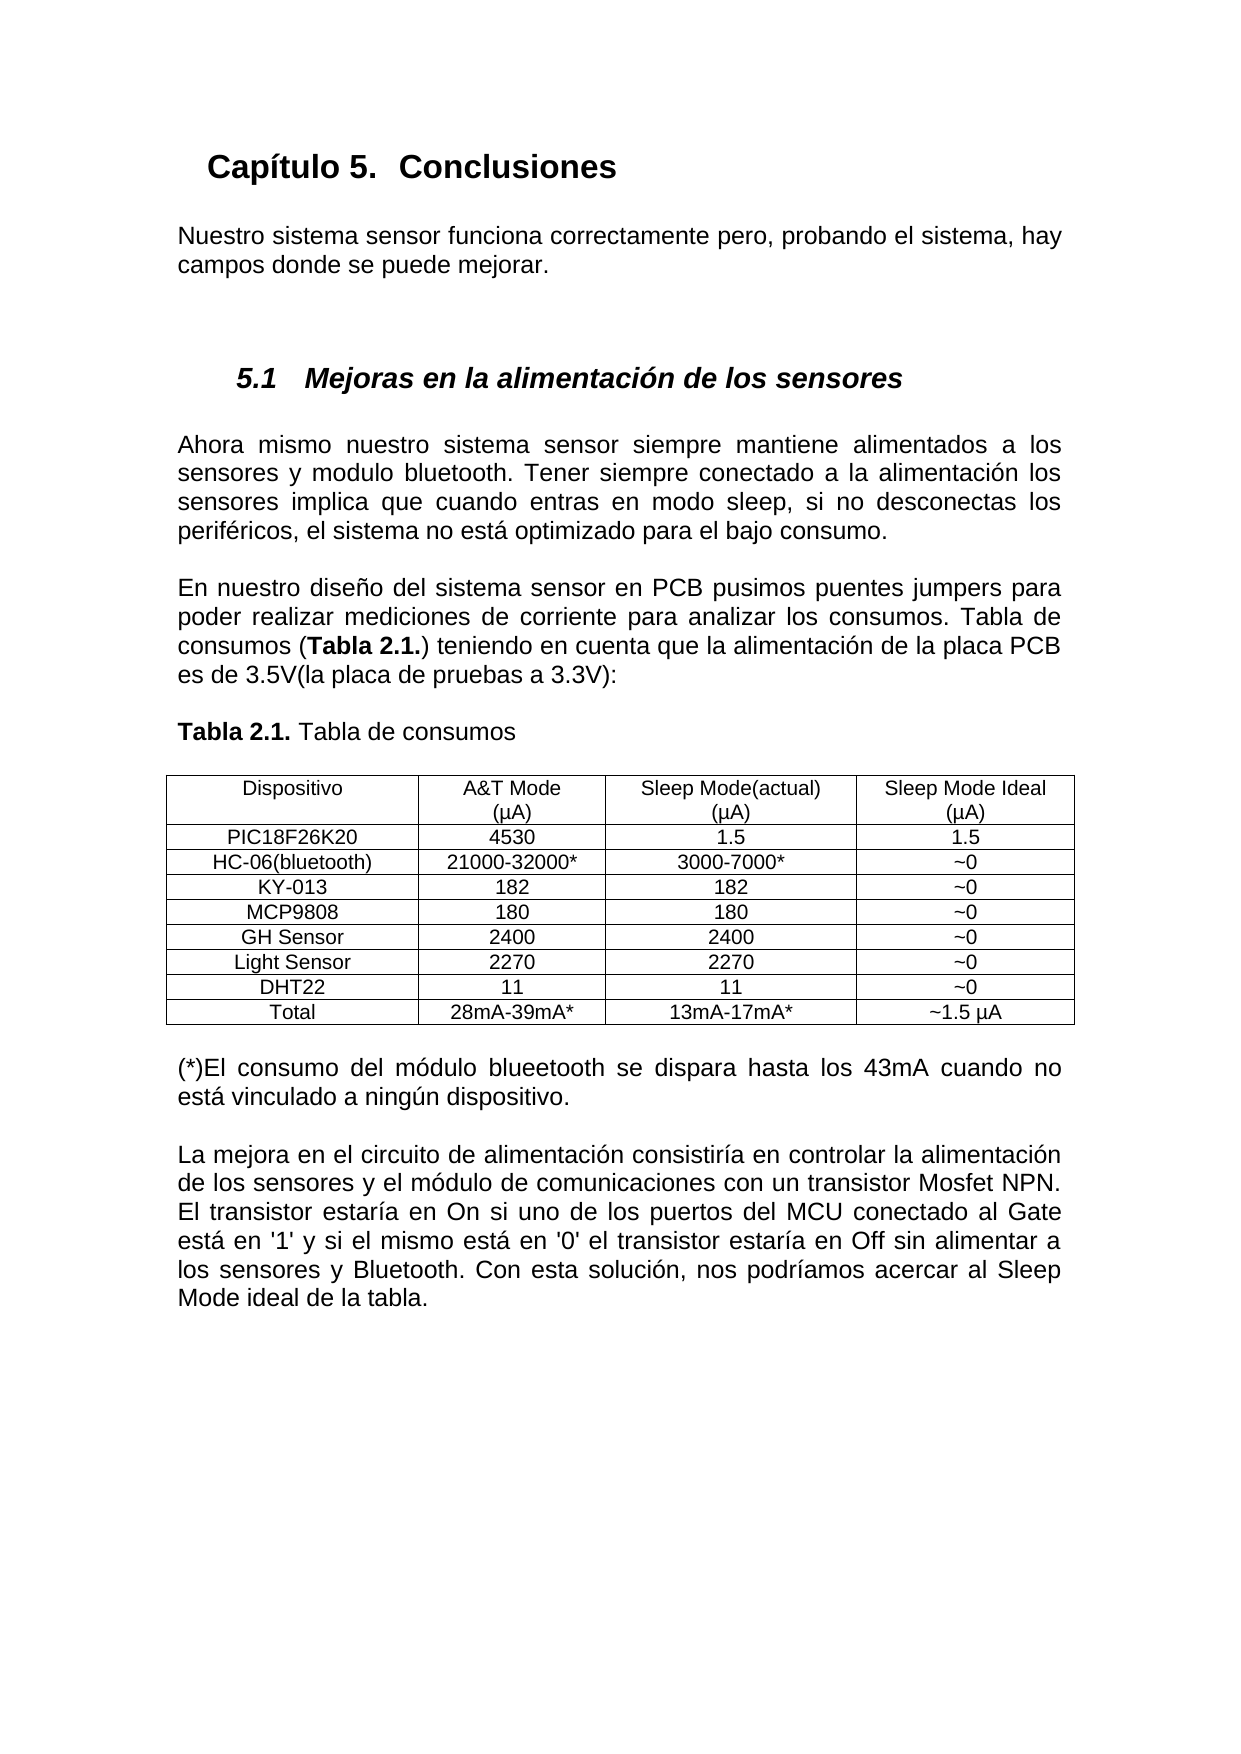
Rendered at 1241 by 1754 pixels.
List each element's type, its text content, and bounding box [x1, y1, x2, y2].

table_cell ~0 [857, 950, 1074, 973]
table_cell ~0 [857, 850, 1074, 873]
table_cell 4530 [419, 825, 605, 848]
table_cell DHT22 [167, 975, 418, 998]
table_cell 1.5 [857, 825, 1074, 848]
table_cell ~0 [857, 975, 1074, 998]
table_cell 180 [419, 900, 605, 923]
table_cell 1.5 [606, 825, 856, 848]
table_cell ~1.5 µA [857, 1000, 1074, 1023]
table_cell 13mA-17mA* [606, 1000, 856, 1023]
table_cell 2400 [419, 925, 605, 948]
table_header Sleep Mode Ideal (µA) [857, 776, 1074, 823]
table_cell HC-06(bluetooth) [167, 850, 418, 873]
table_cell 21000-32000* [419, 850, 605, 873]
table_cell 11 [419, 975, 605, 998]
table_cell PIC18F26K20 [167, 825, 418, 848]
table_cell GH Sensor [167, 925, 418, 948]
table_header A&T Mode (µA) [419, 776, 605, 823]
table_cell ~0 [857, 925, 1074, 948]
table_cell Light Sensor [167, 950, 418, 973]
table_cell 2270 [419, 950, 605, 973]
table_cell 180 [606, 900, 856, 923]
subtitle Conclusiones [207, 148, 1063, 186]
table_cell 28mA-39mA* [419, 1000, 605, 1023]
table_cell MCP9808 [167, 900, 418, 923]
table_cell 182 [606, 875, 856, 898]
table_cell 3000-7000* [606, 850, 856, 873]
table_cell ~0 [857, 900, 1074, 923]
text Nuestro sistema sensor funciona correctamente pero, probando el sistema, hay campos donde se puede mejorar. [177, 221, 1063, 278]
text (*)El consumo del módulo blueetooth se dispara hasta los 43mA cuando no está vinculado a ningún dispositivo. [177, 1053, 1063, 1111]
text Tabla 2.1. Tabla de consumos [177, 717, 1063, 746]
table_cell 2270 [606, 950, 856, 973]
table_cell ~0 [857, 875, 1074, 898]
table_header Dispositivo [167, 776, 418, 823]
table_cell Total [167, 1000, 418, 1023]
text La mejora en el circuito de alimentación consistiría en controlar la alimentación de los sensores y el módulo de comunicaciones con un transistor Mosfet NPN. El transistor estaría en On si uno de los puertos del MCU conectado al Gate está en '1' y si el mismo está en '0' el transistor estaría en Off sin alimentar a los sensores y Bluetooth. Con esta solución, nos podríamos acercar al Sleep Mode ideal de la tabla. [177, 1139, 1063, 1312]
table_cell 182 [419, 875, 605, 898]
text En nuestro diseño del sistema sensor en PCB pusimos puentes jumpers para poder realizar mediciones de corriente para analizar los consumos. Tabla de consumos (Tabla 2.1.) teniendo en cuenta que la alimentación de la placa PCB es de 3.5V(la placa de pruebas a 3.3V): [177, 573, 1063, 688]
text Ahora mismo nuestro sistema sensor siempre mantiene alimentados a los sensores y modulo bluetooth. Tener siempre conectado a la alimentación los sensores implica que cuando entras en modo sleep, si no desconectas los periféricos, el sistema no está optimizado para el bajo consumo. [177, 429, 1063, 544]
subtitle Mejoras en la alimentación de los sensores [236, 361, 1063, 394]
table_header Sleep Mode(actual) (µA) [606, 776, 856, 823]
table_cell 11 [606, 975, 856, 998]
table_cell KY-013 [167, 875, 418, 898]
table_cell 2400 [606, 925, 856, 948]
